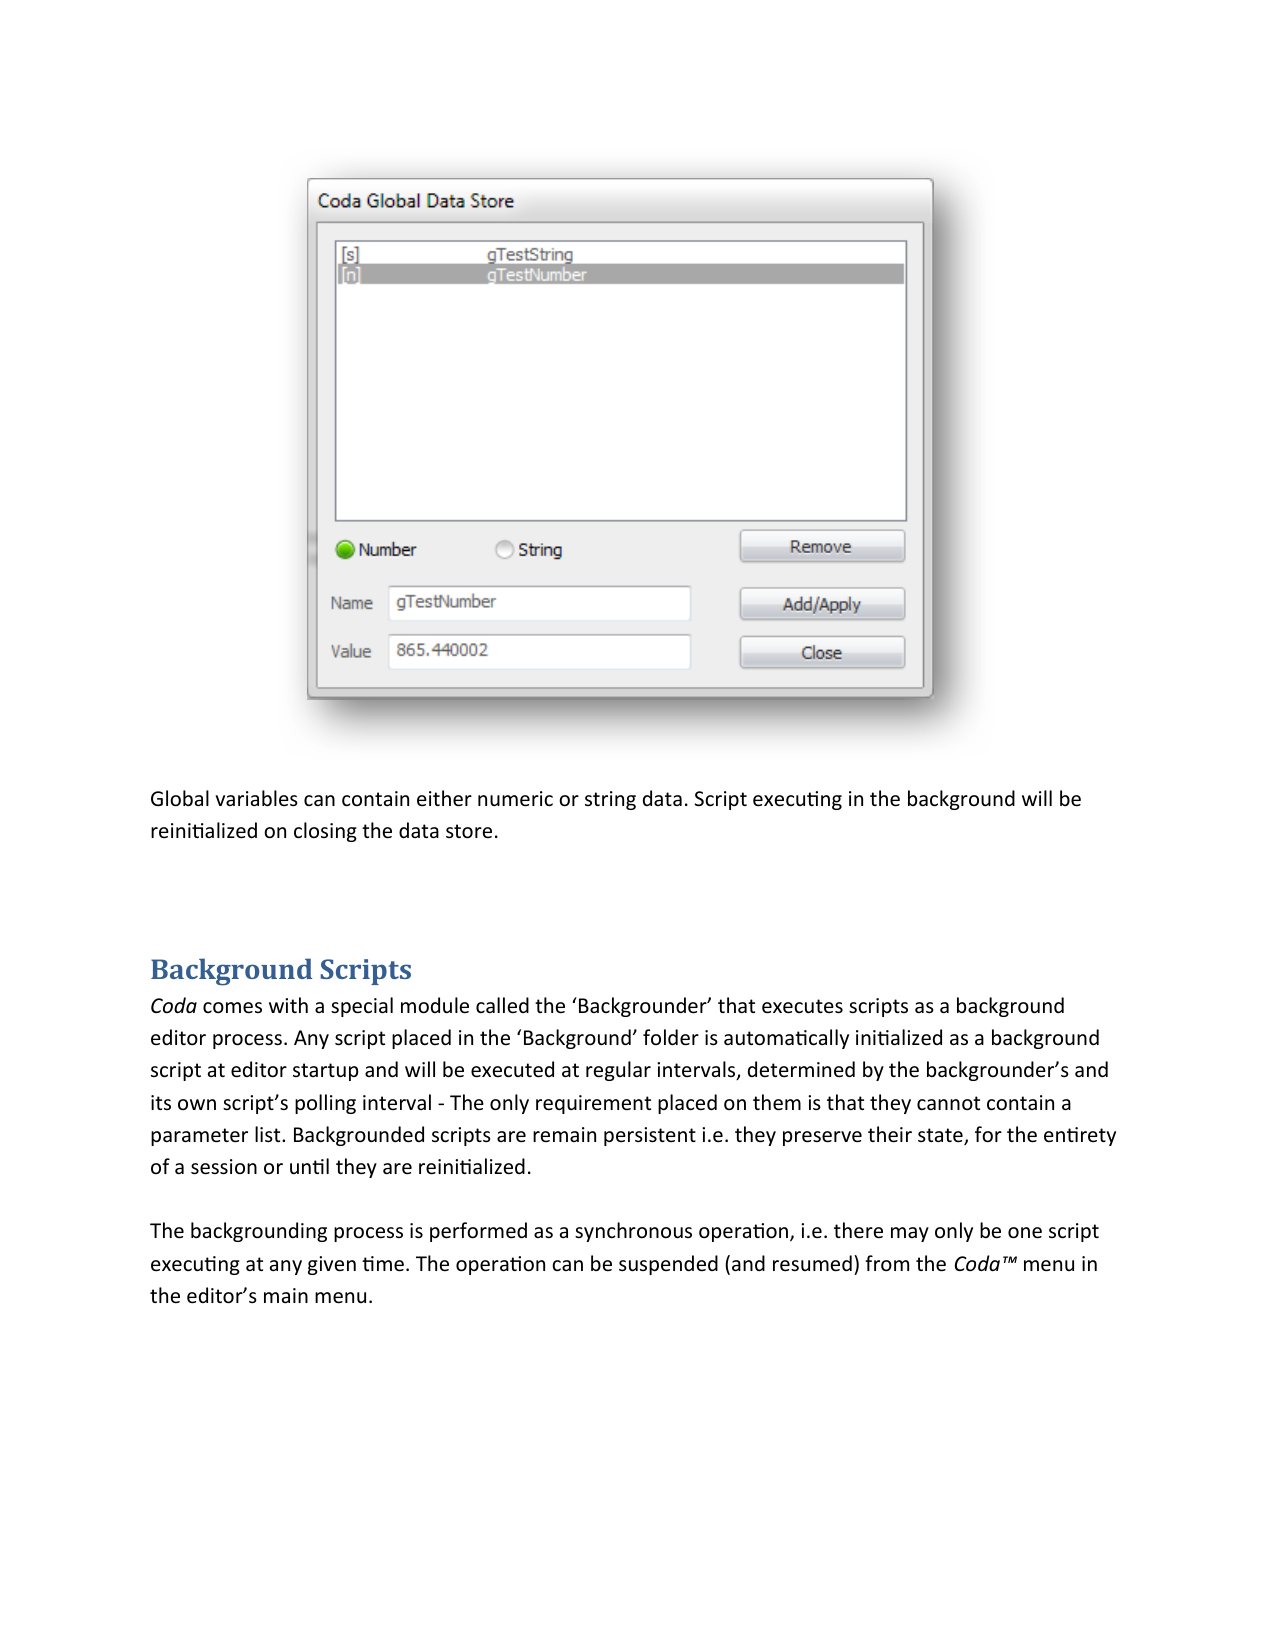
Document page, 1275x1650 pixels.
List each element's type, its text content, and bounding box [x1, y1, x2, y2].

text Global variables can contain either numeric or string data. Script executing in the background will be reinitialized on closing the data store. [150, 784, 1125, 845]
subtitle Background Scripts [150, 952, 1125, 986]
picture [307, 178, 934, 700]
text Coda comes with a special module called the ‘Backgrounder’ that executes scripts as a background editor process. Any script placed in the ‘Background’ folder is automatically initialized as a background script at editor startup and will be executed at regular intervals, determined by the backgrounder’s and its own script’s polling interval - The only requirement placed on them is that they cannot contain a parameter list. Backgrounded scripts are remain persistent i.e. they preserve their state, for the entirety of a session or until they are reinitialized. The backgrounding process is performed as a synchronous operation, i.e. there may only be one script executing at any given time. The operation can be suspended (and resumed) from the Coda™ menu in the editor’s main menu. [150, 991, 1125, 1309]
